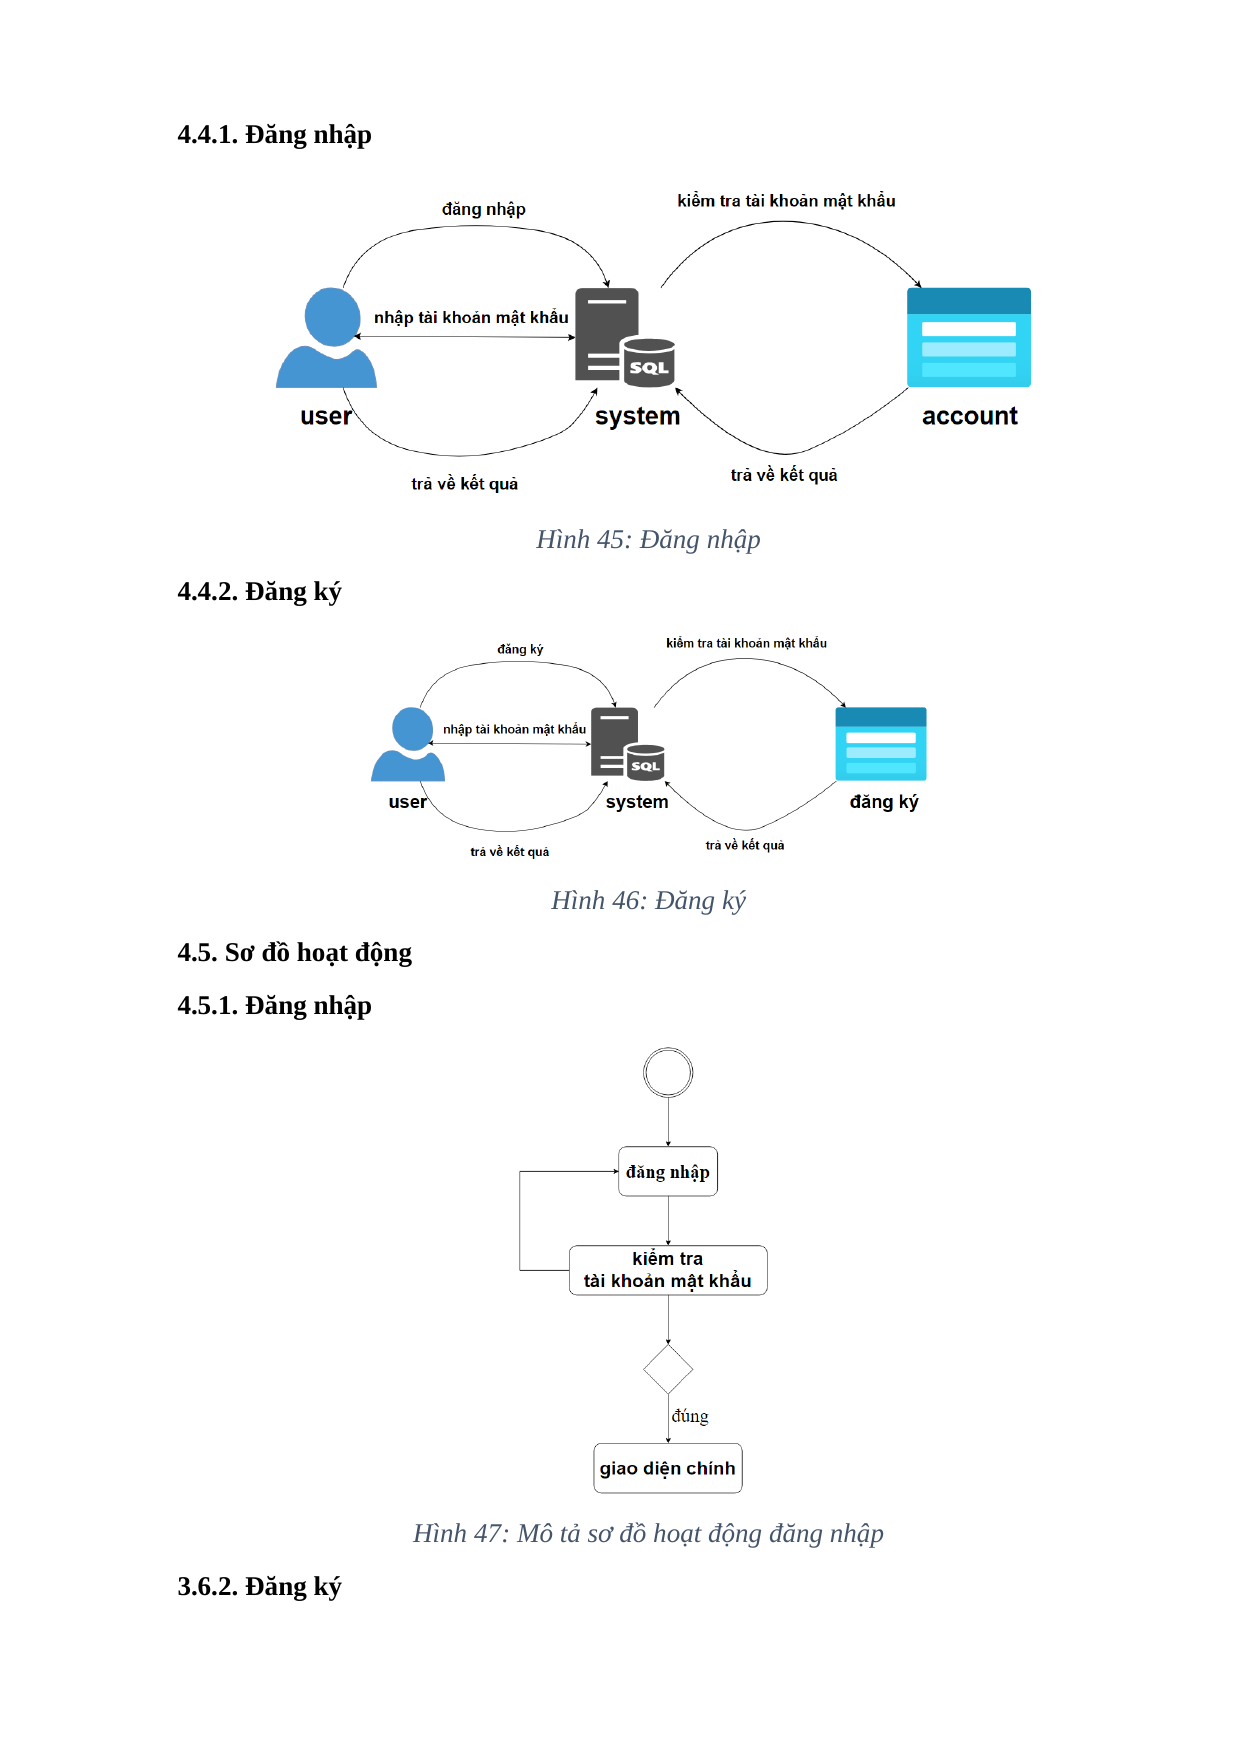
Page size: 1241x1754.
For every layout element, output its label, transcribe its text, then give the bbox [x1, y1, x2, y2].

picture [245, 171, 1054, 501]
text Hình 45: Đăng nhập [177, 523, 1122, 554]
text Hình 47: Mô tả sơ đồ hoạt động đăng nhập [177, 1518, 1122, 1549]
text 4.4.2. Đăng ký [177, 575, 1122, 606]
picture [498, 1042, 802, 1496]
picture [359, 627, 941, 863]
text 4.5.1. Đăng nhập [177, 989, 1122, 1020]
text Hình 46: Đăng ký [177, 884, 1122, 915]
text 4.5. Sơ đồ hoạt động [177, 936, 1122, 967]
text 3.6.2. Đăng ký [177, 1569, 1122, 1601]
text 4.4.1. Đăng nhập [177, 118, 1122, 149]
